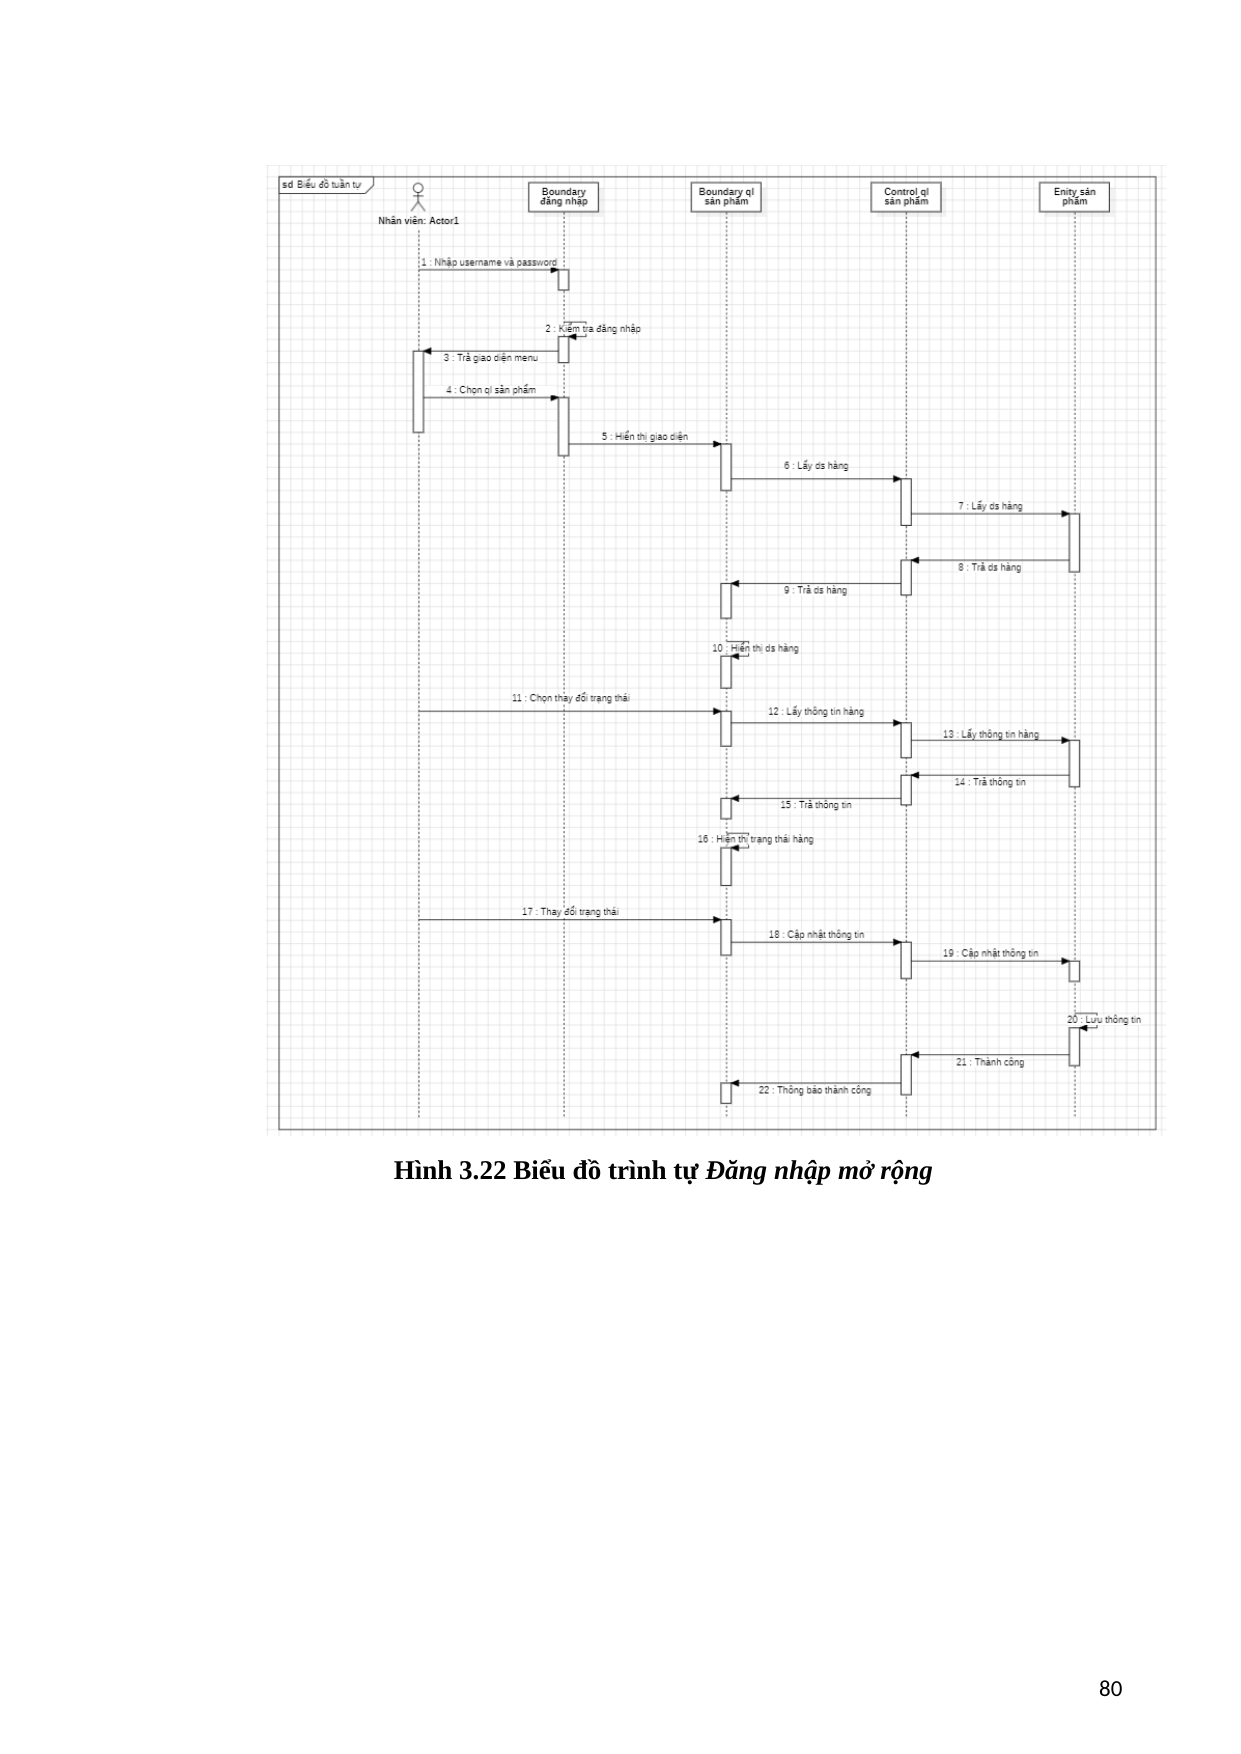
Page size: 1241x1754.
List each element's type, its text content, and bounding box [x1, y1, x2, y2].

subtitle Hình 3.22 Biểu đồ trình tự Đăng nhập mở rộng [207, 1154, 1122, 1185]
picture [265, 165, 1167, 1136]
